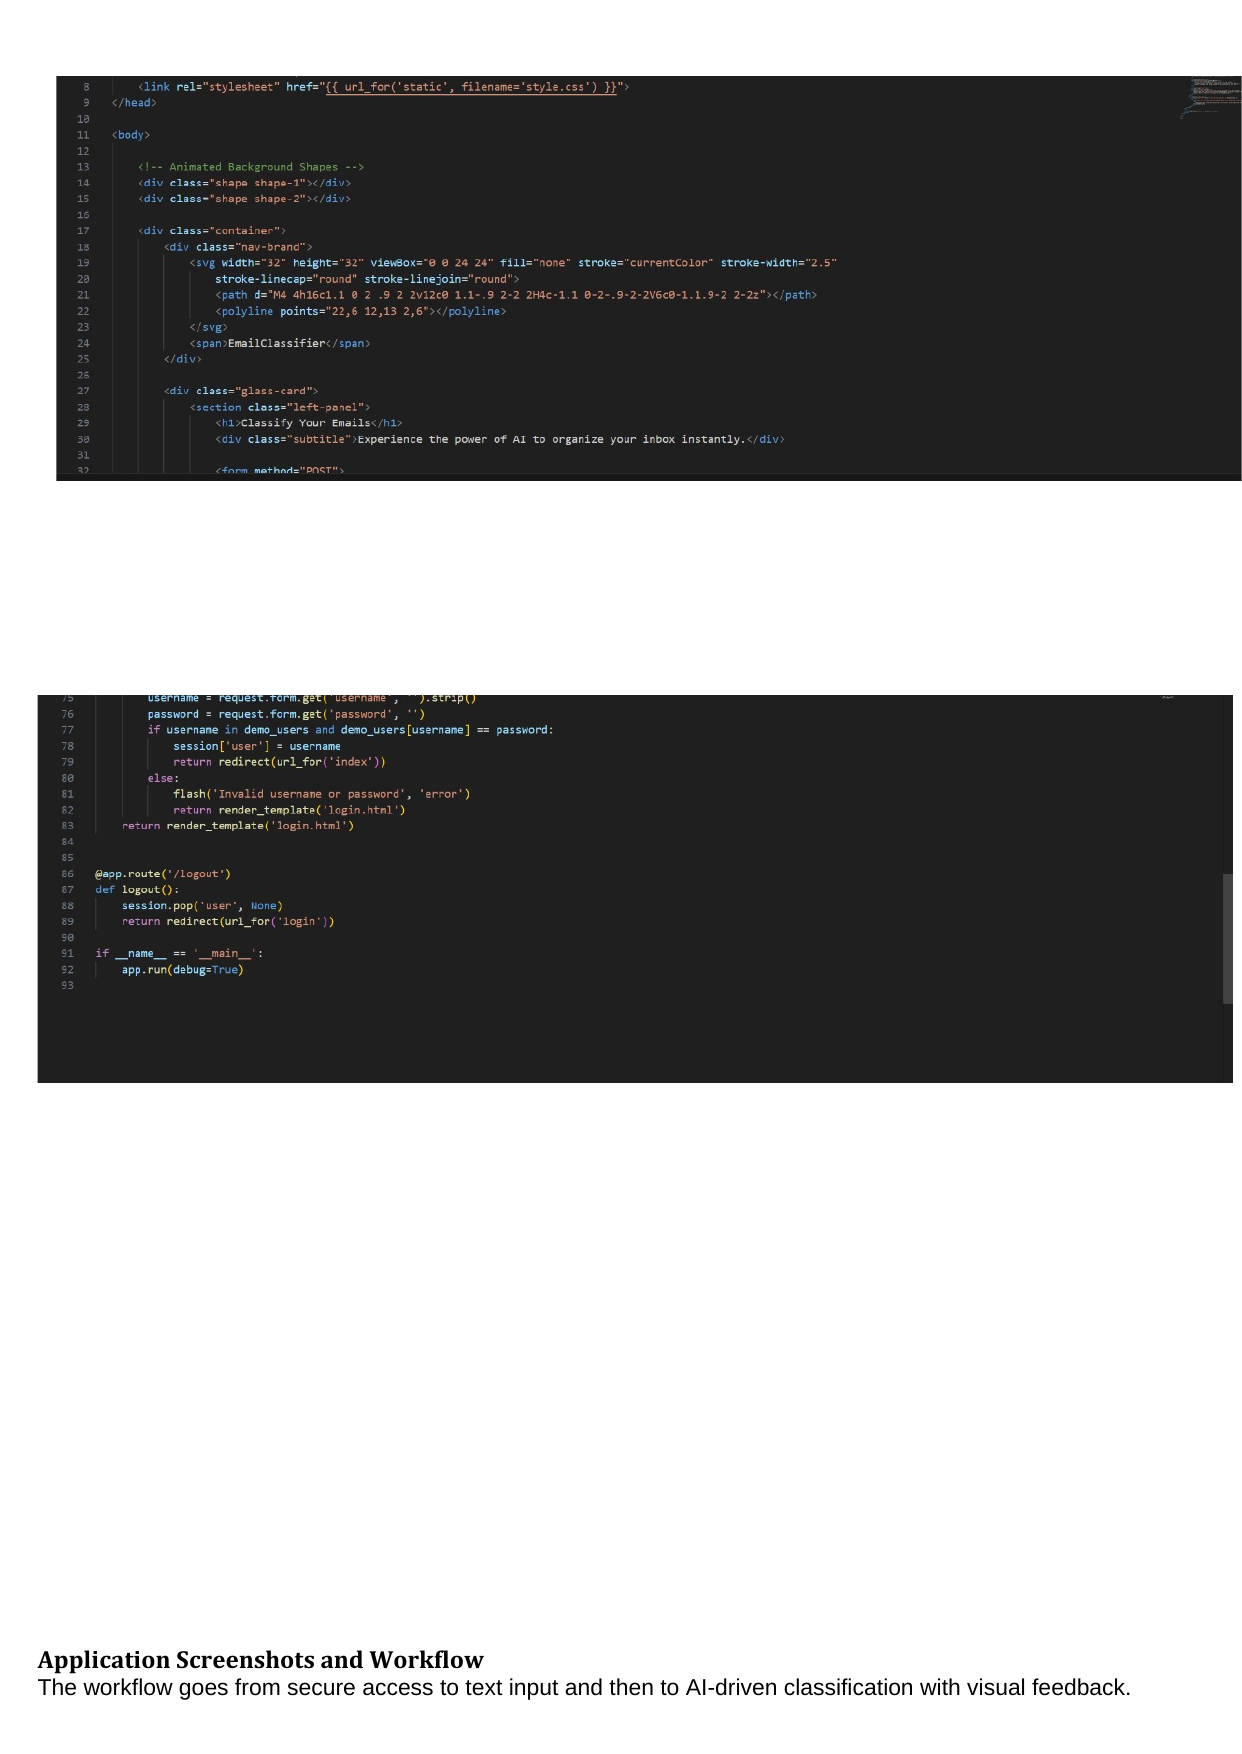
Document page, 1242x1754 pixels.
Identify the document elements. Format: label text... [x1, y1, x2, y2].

text Application Screenshots and Workflow [37, 1648, 1197, 1674]
text The workflow goes from secure access to text input and then to AI-driven classification with visual feedback. [37, 1674, 1197, 1701]
picture [56, 76, 1242, 481]
picture [37, 695, 1233, 1083]
